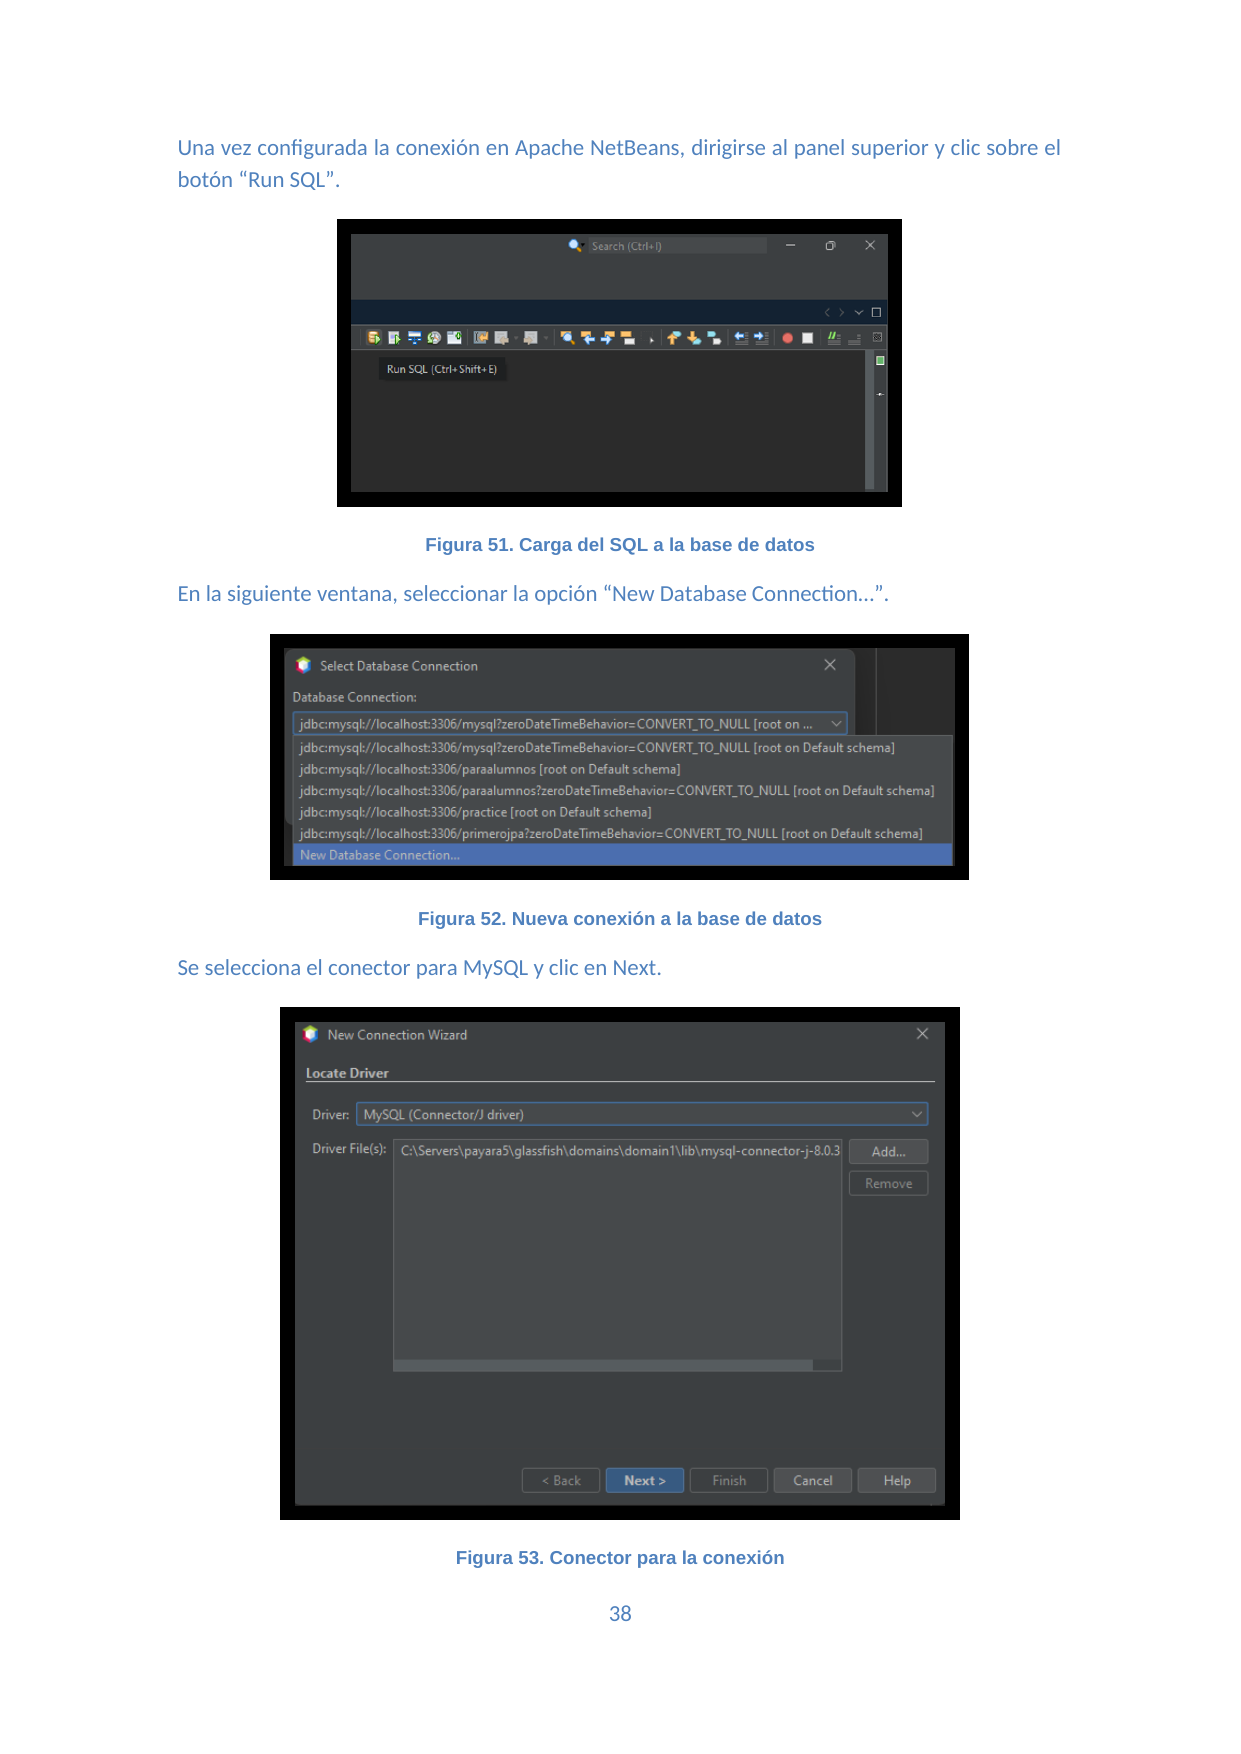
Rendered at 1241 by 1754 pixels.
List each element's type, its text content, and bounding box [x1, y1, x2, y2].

picture [284, 648, 955, 866]
text En la siguiente ventana, seleccionar la opción “New Database Connection…”. [177, 579, 1063, 608]
text Se selecciona el conector para MySQL y clic en Next. [177, 953, 1063, 981]
picture [351, 234, 888, 492]
text Una vez configurada la conexión en Apache NetBeans, dirigirse al panel superior y clic sobre el botón “Run SQL”. [177, 133, 1063, 193]
picture [295, 1022, 945, 1506]
